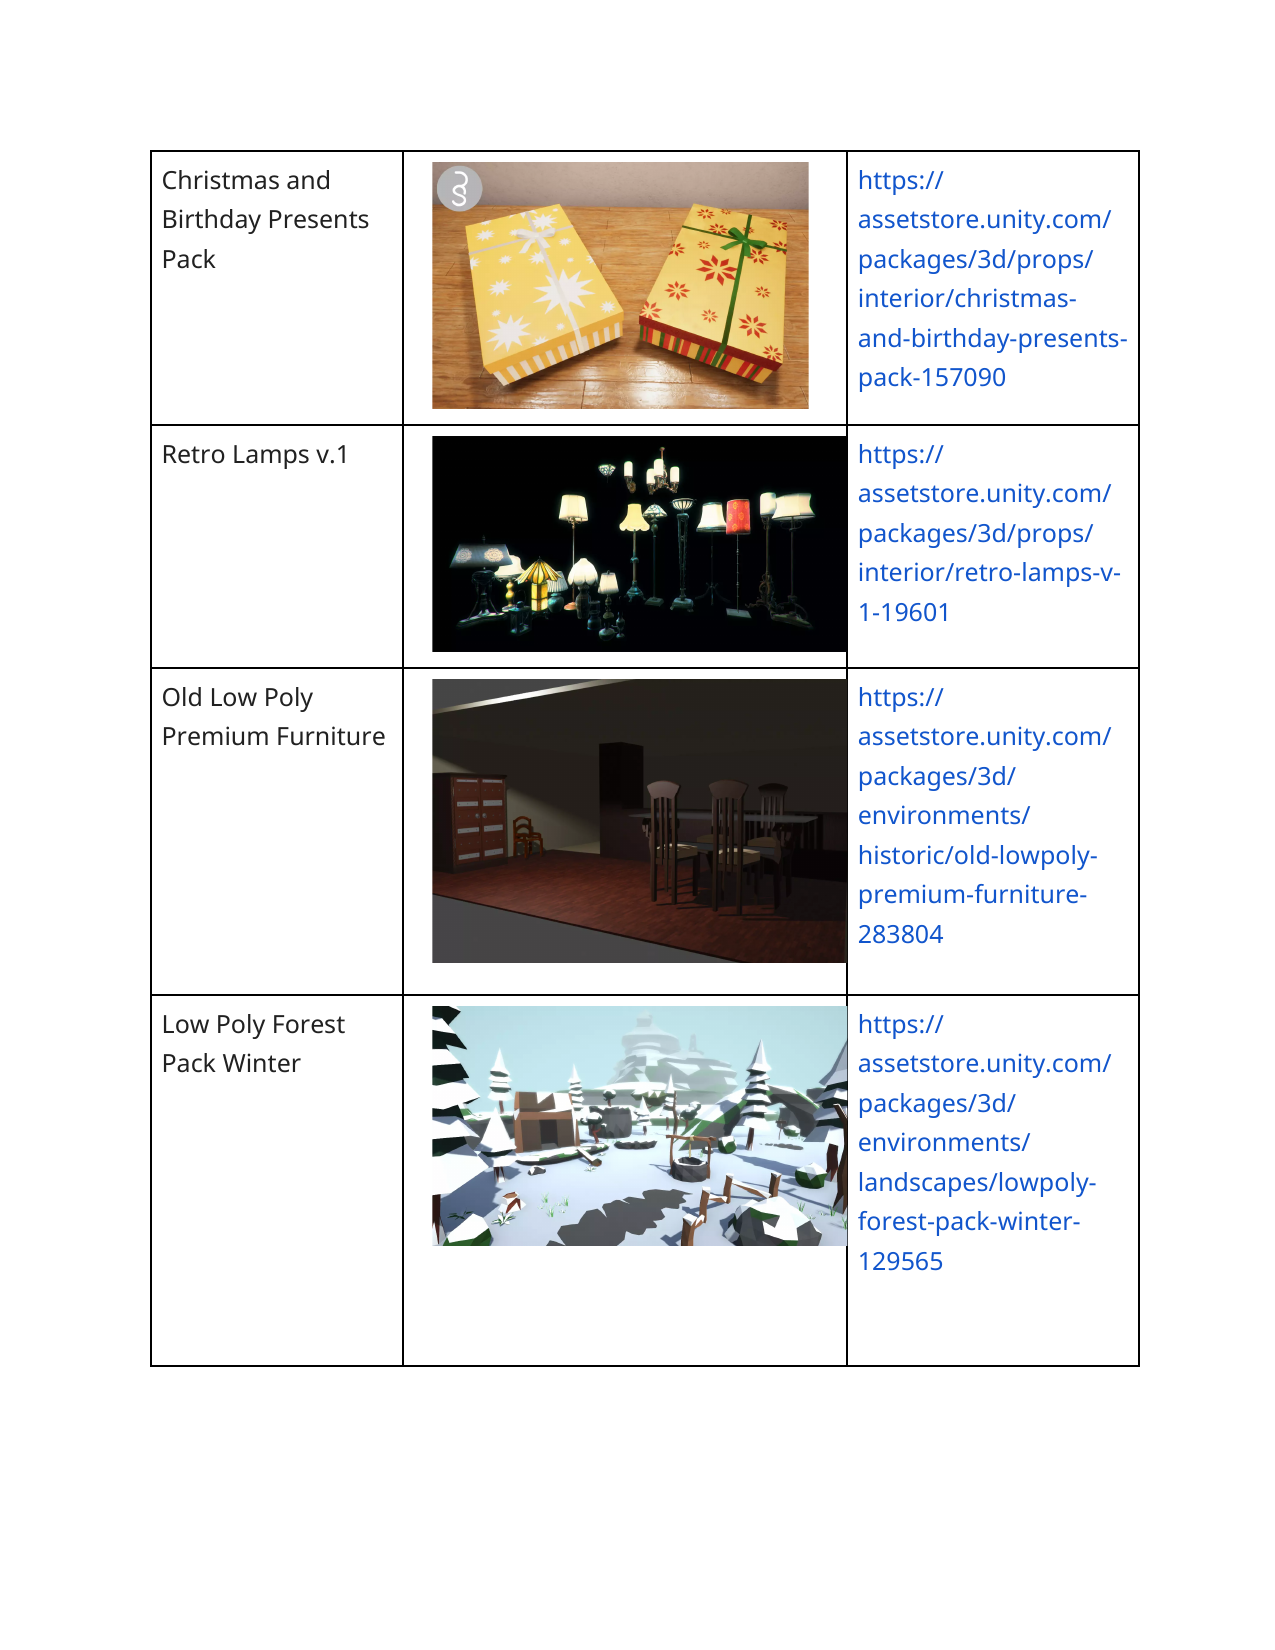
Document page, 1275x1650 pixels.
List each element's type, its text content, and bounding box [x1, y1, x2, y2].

table_cell https://assetstore.unity.com/packages/3d/props/interior/christmas-and-birthday-presents-pack-157090 [848, 152, 1138, 424]
table_cell Old Low Poly Premium Furniture [152, 669, 402, 994]
table_cell [404, 152, 846, 424]
table_cell [404, 669, 846, 994]
table_cell https://assetstore.unity.com/packages/3d/environments/historic/old-lowpoly-premium-furniture-283804 [848, 669, 1138, 994]
table_cell [404, 996, 846, 1365]
table_cell Christmas and Birthday Presents Pack [152, 152, 402, 424]
table_cell Retro Lamps v.1 [152, 426, 402, 667]
table_cell https://assetstore.unity.com/packages/3d/environments/landscapes/lowpoly-forest-pack-winter-129565 [848, 996, 1138, 1365]
table_cell https://assetstore.unity.com/packages/3d/props/interior/retro-lamps-v-1-19601 [848, 426, 1138, 667]
table_cell [404, 426, 846, 667]
table_cell Low Poly Forest Pack Winter [152, 996, 402, 1365]
